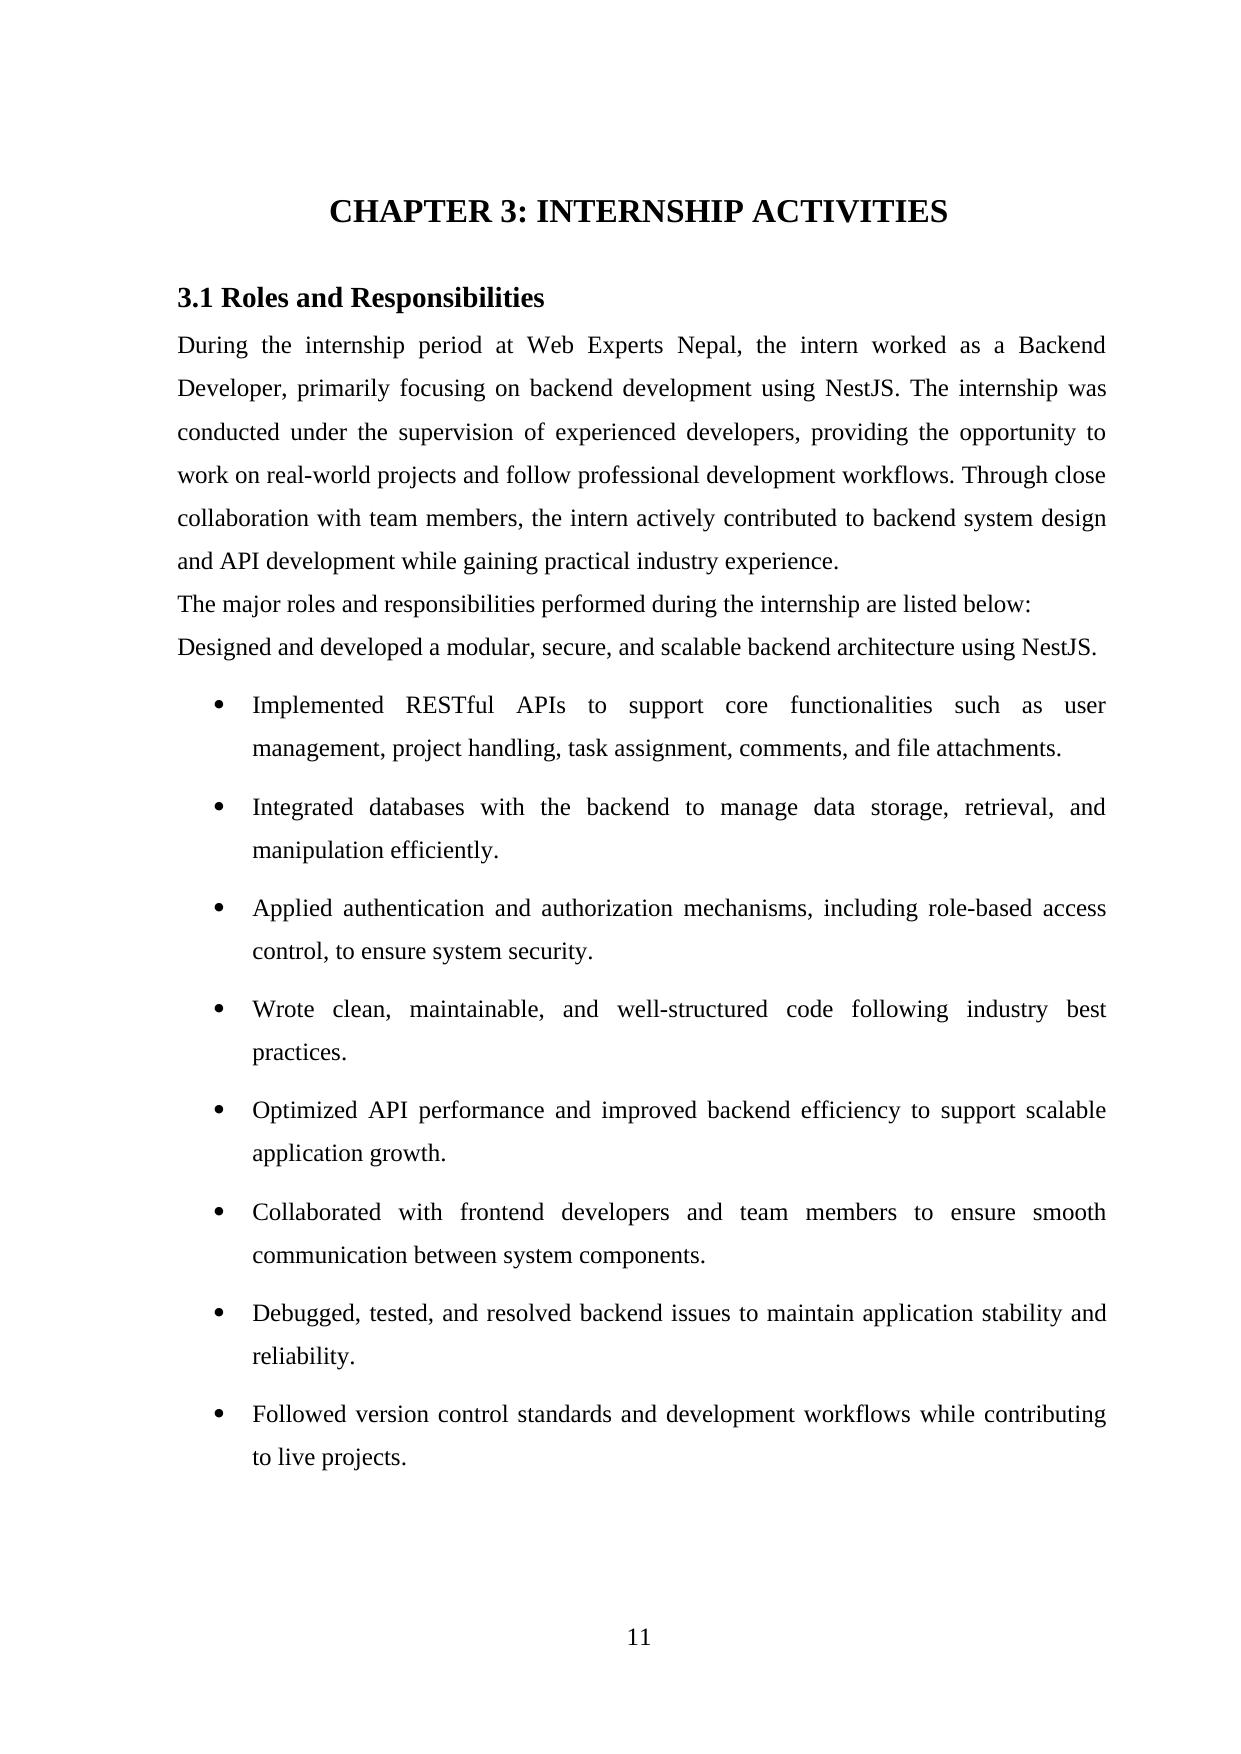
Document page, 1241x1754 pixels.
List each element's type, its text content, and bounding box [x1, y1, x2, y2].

subtitle 3.1 Roles and Responsibilities [177, 280, 1107, 313]
list Optimized API performance and improved backend efficiency to support scalable application growth. [214, 1095, 1107, 1167]
list Integrated databases with the backend to manage data storage, retrieval, and manipulation efficiently. [214, 792, 1107, 863]
list Followed version control standards and development workflows while contributing to live projects. [214, 1399, 1107, 1471]
list Debugged, tested, and resolved backend issues to maintain application stability and reliability. [214, 1298, 1107, 1370]
subtitle CHAPTER 3: INTERNSHIP ACTIVITIES [267, 191, 1011, 230]
text The major roles and responsibilities performed during the internship are listed below: [177, 589, 1107, 618]
list Collaborated with frontend developers and team members to ensure smooth communication between system components. [214, 1197, 1107, 1268]
list Implemented RESTful APIs to support core functionalities such as user management, project handling, task assignment, comments, and file attachments. [214, 690, 1107, 762]
list Wrote clean, maintainable, and well-structured code following industry best practices. [214, 994, 1107, 1066]
text During the internship period at Web Experts Nepal, the intern worked as a Backend Developer, primarily focusing on backend development using NestJS. The internship was conducted under the supervision of experienced developers, providing the opportunity to work on real-world projects and follow professional development workflows. Through close collaboration with team members, the intern actively contributed to backend system design and API development while gaining practical industry experience. [177, 330, 1107, 575]
list Applied authentication and authorization mechanisms, including role-based access control, to ensure system security. [214, 893, 1107, 965]
text Designed and developed a modular, secure, and scalable backend architecture using NestJS. [177, 632, 1107, 661]
